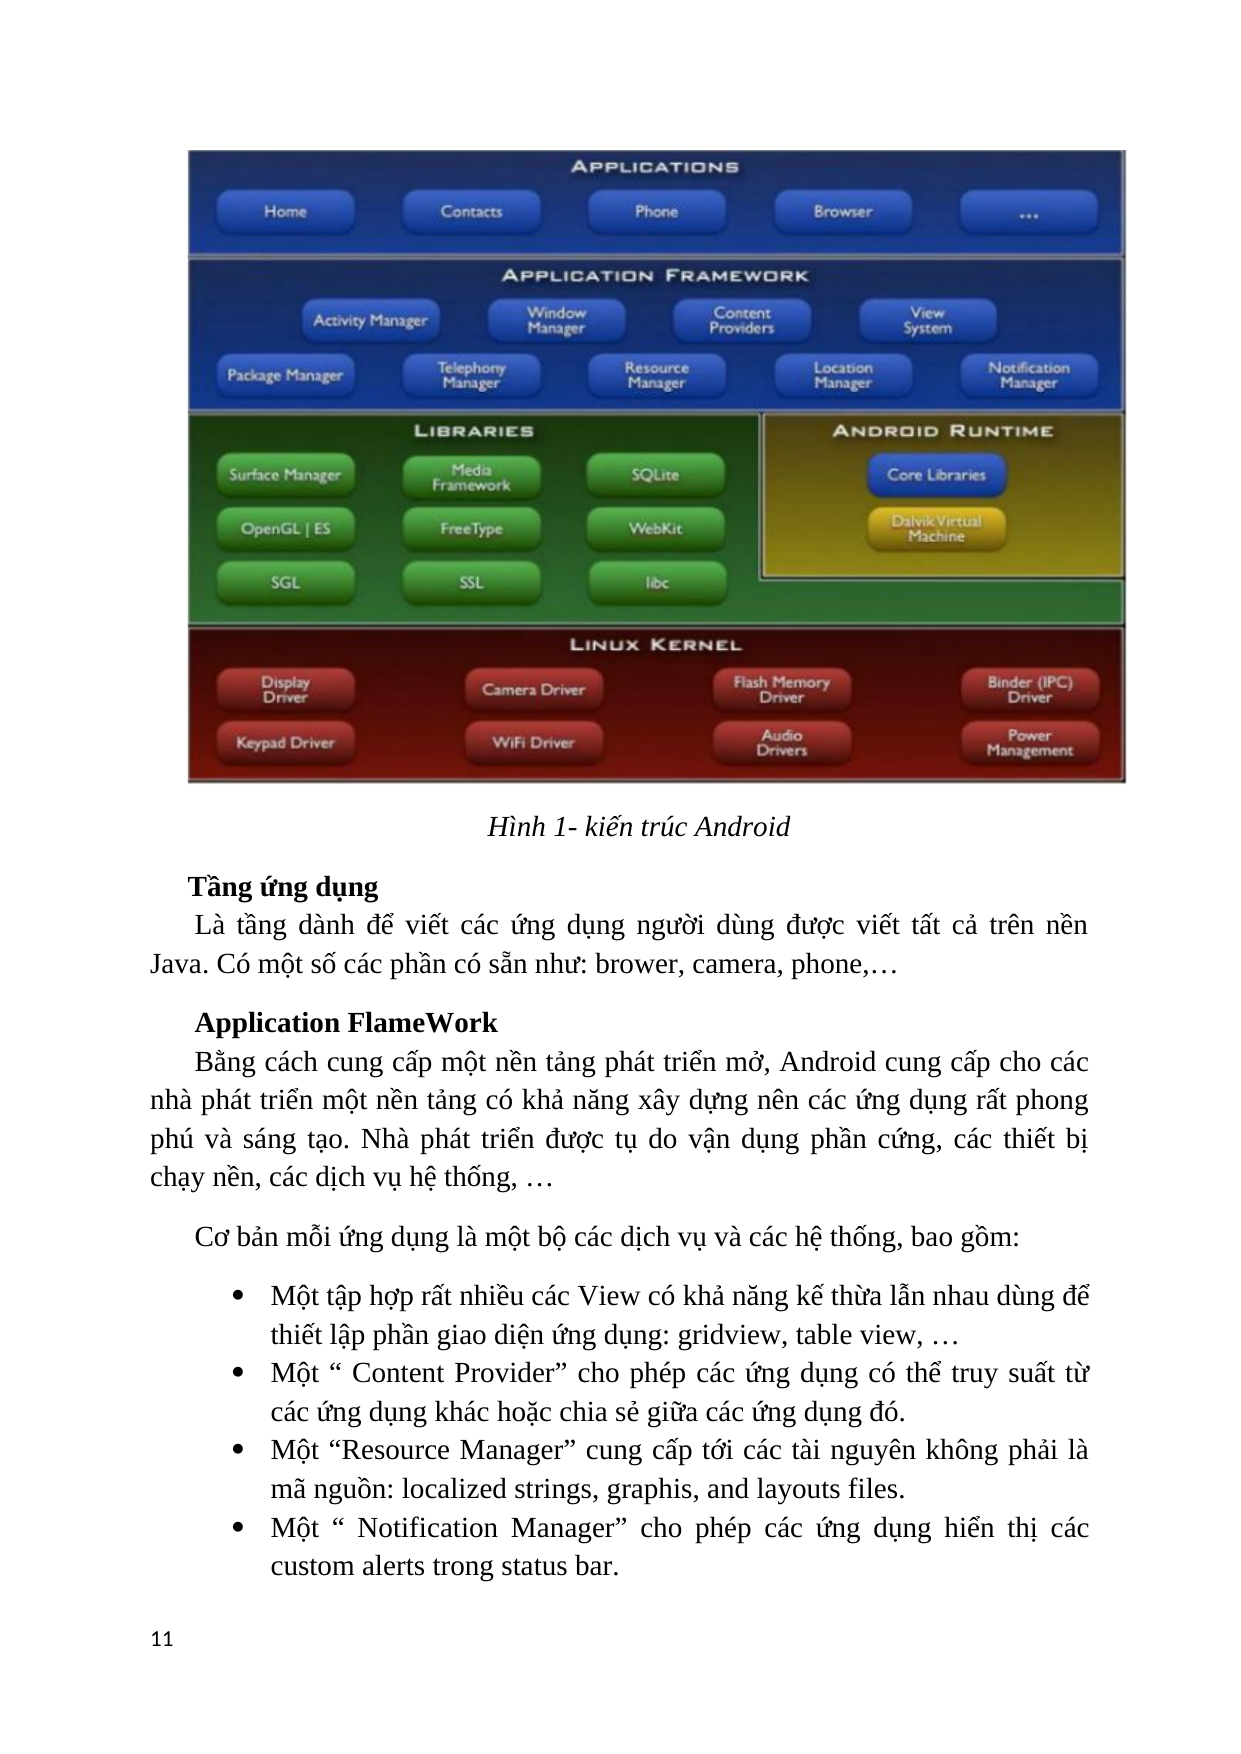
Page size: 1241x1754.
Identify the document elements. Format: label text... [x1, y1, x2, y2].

text Cơ bản mỗi ứng dụng là một bộ các dịch vụ và các hệ thống, bao gồm: [150, 1219, 1090, 1252]
text Bằng cách cung cấp một nền tảng phát triển mở, Android cung cấp cho các nhà phát triển một nền tảng có khả năng xây dựng nên các ứng dụng rất phong phú và sáng tạo. Nhà phát triển được tụ do vận dụng phần cứng, các thiết bị chạy nền, các dịch vụ hệ thống, … [150, 1044, 1090, 1193]
text Tầng ứng dụng [150, 869, 1090, 902]
picture [187, 150, 1127, 785]
list Một “ Content Provider” cho phép các ứng dụng có thể truy suất từ các ứng dụng khác hoặc chia sẻ giữa các ứng dụng đó. [233, 1355, 1090, 1427]
text Là tầng dành để viết các ứng dụng người dùng được viết tất cả trên nền Java. Có một số các phần có sẵn như: brower, camera, phone,… [150, 907, 1090, 979]
list Một “Resource Manager” cung cấp tới các tài nguyên không phải là mã nguồn: localized strings, graphis, and layouts files. [233, 1432, 1090, 1505]
text Application FlameWork [150, 1005, 1090, 1039]
text Hình 1- kiến trúc Android [187, 809, 1090, 843]
list Một tập hợp rất nhiều các View có khả năng kế thừa lẫn nhau dùng để thiết lập phần giao diện ứng dụng: gridview, table view, … [233, 1278, 1090, 1350]
list Một “ Notification Manager” cho phép các ứng dụng hiển thị các custom alerts trong status bar. [233, 1510, 1090, 1582]
